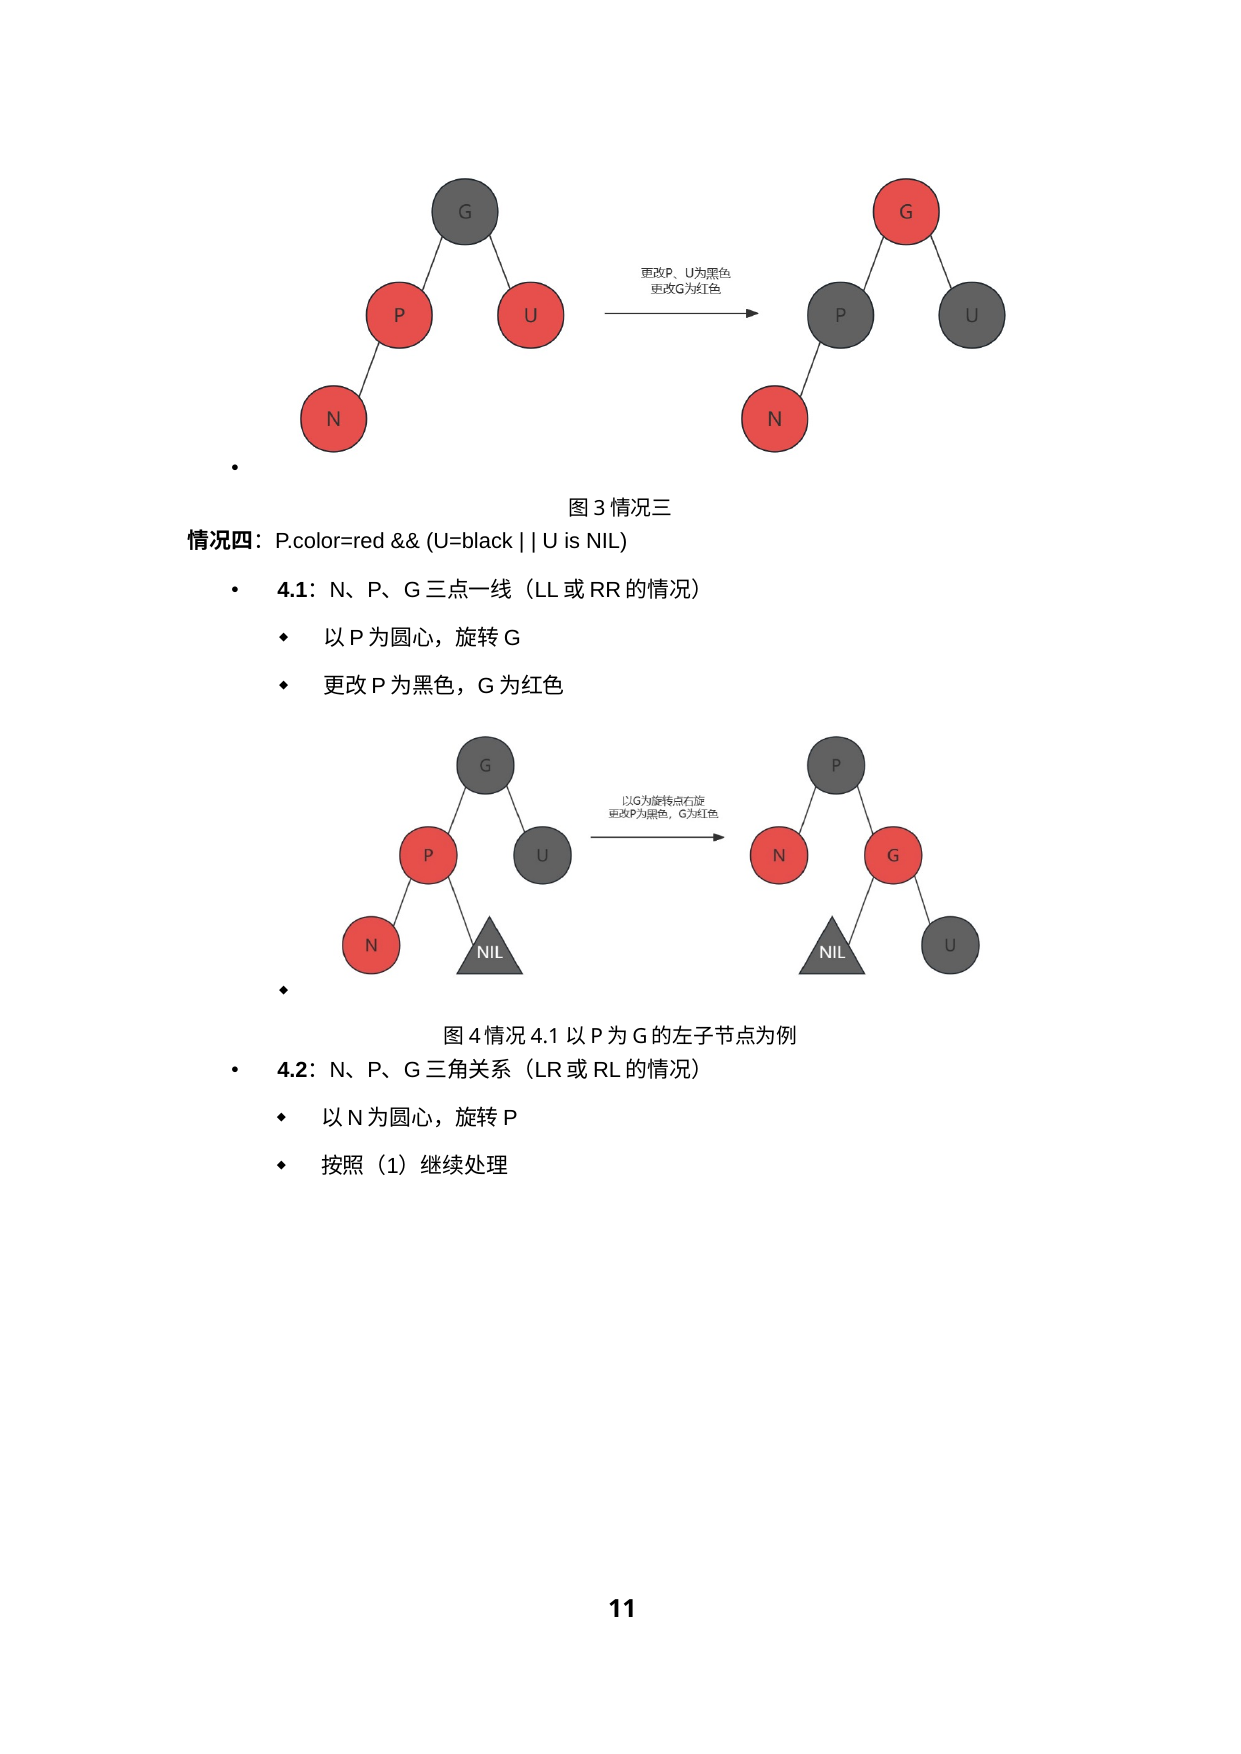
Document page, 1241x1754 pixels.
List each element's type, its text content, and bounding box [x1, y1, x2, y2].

list 4.1：N、P、G三点一线（LL或RR的情况） [231, 571, 1053, 604]
text 情况四：P.color=red && (U=black | | U is NIL) [187, 523, 1053, 555]
text 图 4情况4.1 以P为G的左子节点为例 [187, 1019, 1053, 1051]
list 以N为圆心，旋转P [275, 1099, 1053, 1132]
list 以P为圆心，旋转G [277, 619, 1053, 652]
list 按照（1）继续处理 [275, 1148, 1053, 1180]
picture [322, 716, 999, 994]
list 4.2：N、P、G三角关系（LR或RL的情况） [231, 1051, 1053, 1084]
picture [277, 155, 1028, 475]
text 图 3 情况三 [187, 490, 1053, 523]
list 更改P为黑色，G为红色 [277, 668, 1053, 700]
